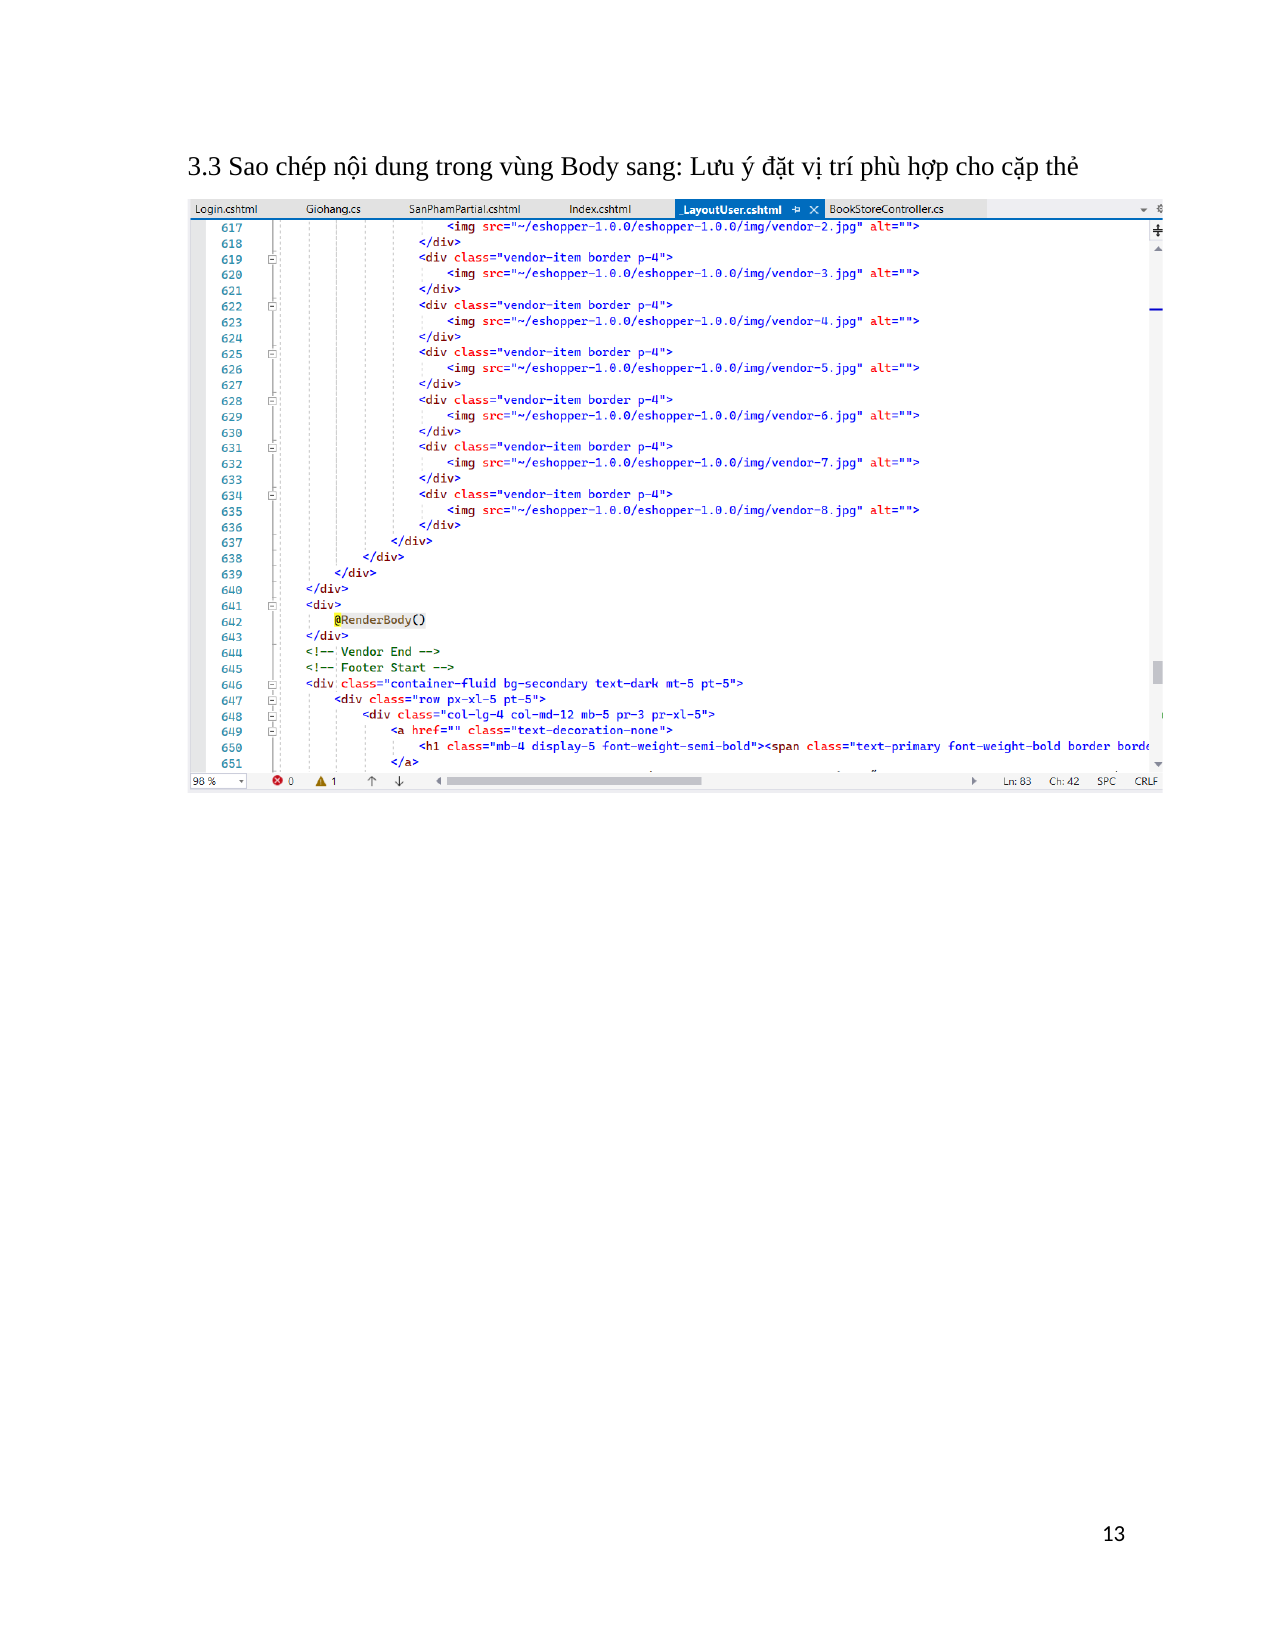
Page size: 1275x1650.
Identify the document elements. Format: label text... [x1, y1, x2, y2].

picture [187, 199, 1163, 793]
text 3.3 Sao chép nội dung trong vùng Body sang: Lưu ý đặt vị trí phù hợp cho cặp thẻ [187, 150, 1125, 181]
